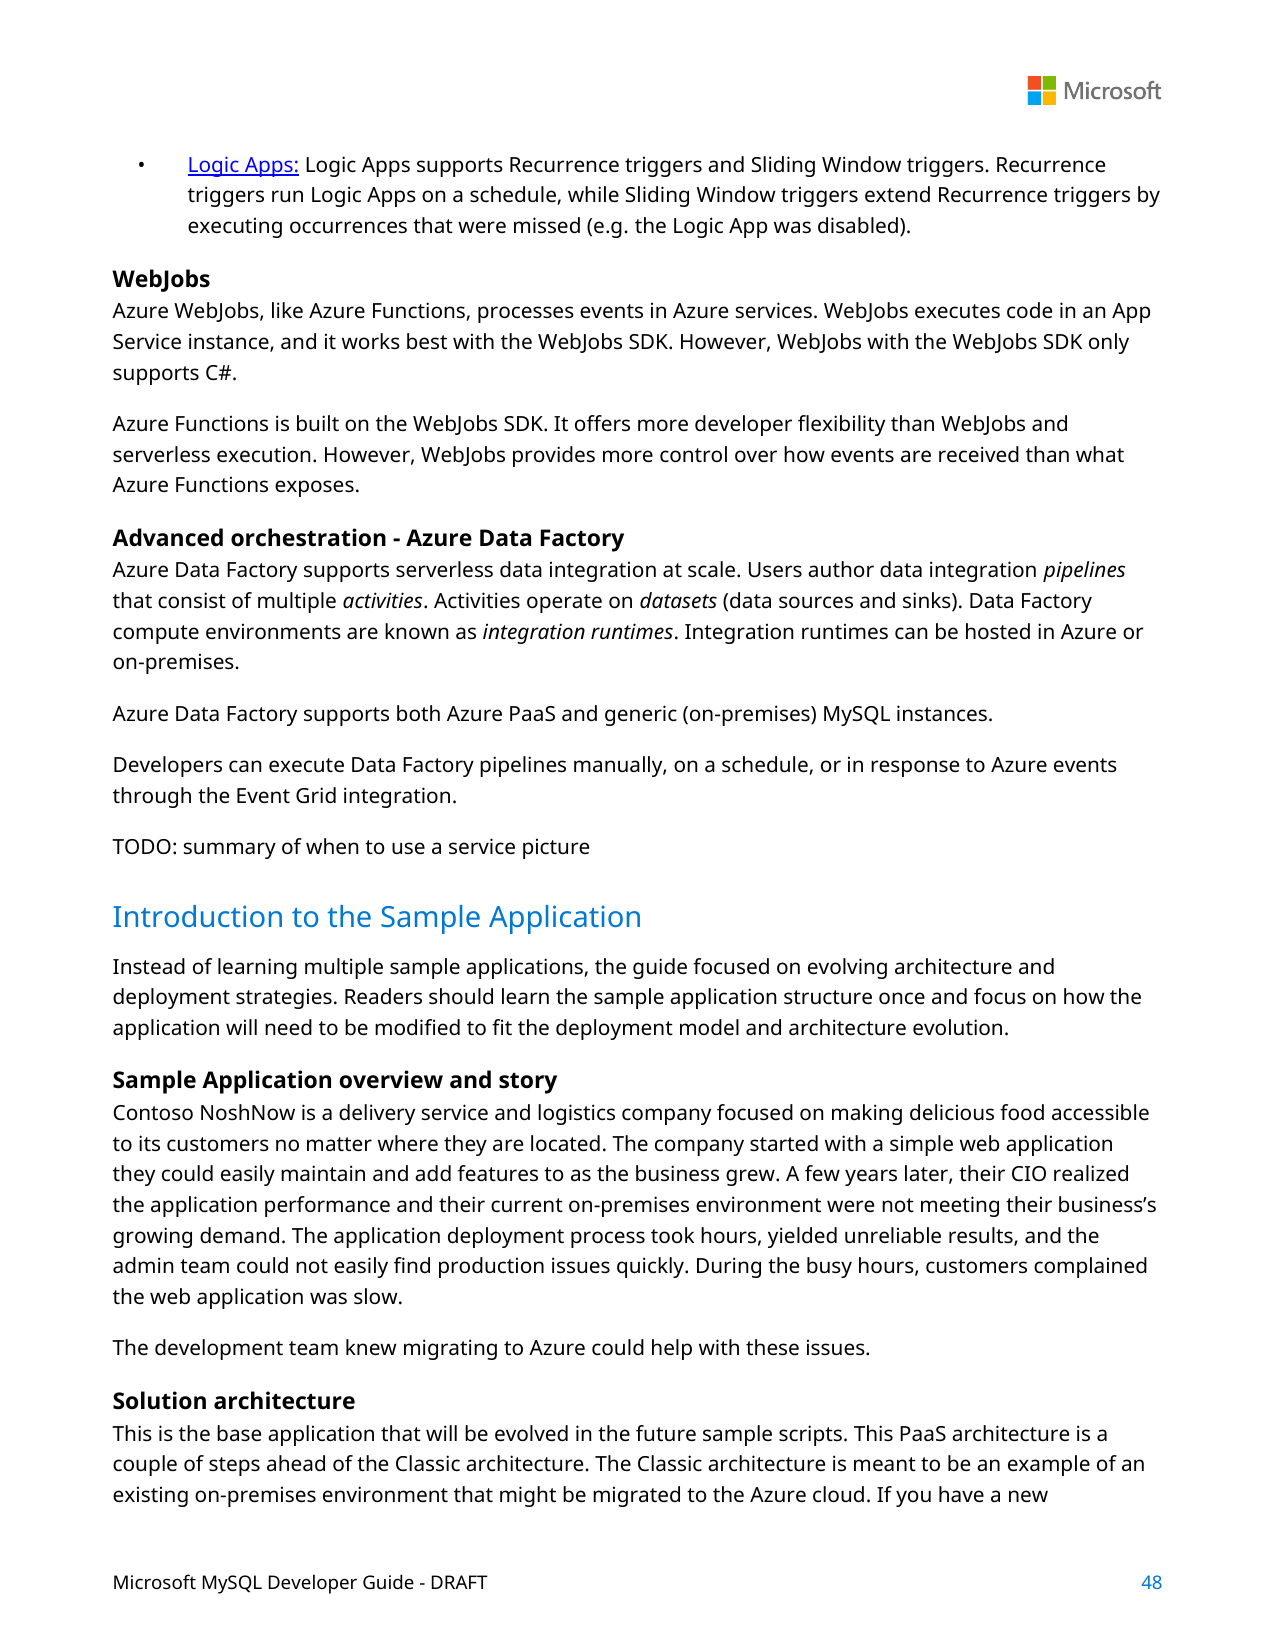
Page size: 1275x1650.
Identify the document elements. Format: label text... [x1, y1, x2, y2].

text Instead of learning multiple sample applications, the guide focused on evolving architecture and deployment strategies. Readers should learn the sample application structure once and focus on how the application will need to be modified to fit the deployment model and architecture evolution. [112, 952, 1162, 1041]
subtitle Advanced orchestration - Azure Data Factory [112, 522, 1162, 553]
text Azure Functions is built on the WebJobs SDK. It offers more developer flexibility than WebJobs and serverless execution. However, WebJobs provides more control over how events are received than what Azure Functions exposes. [112, 409, 1162, 499]
subtitle WebJobs [112, 263, 1162, 294]
text Azure Data Factory supports serverless data integration at scale. Users author data integration pipelines that consist of multiple activities. Activities operate on datasets (data sources and sinks). Data Factory compute environments are known as integration runtimes. Integration runtimes can be hosted in Azure or on-premises. [112, 556, 1162, 676]
list Logic Apps: Logic Apps supports Recurrence triggers and Sliding Window triggers. Recurrence triggers run Logic Apps on a schedule, while Sliding Window triggers extend Recurrence triggers by executing occurrences that were missed (e.g. the Logic App was disabled). [137, 150, 1162, 240]
subtitle Solution architecture [112, 1385, 1162, 1416]
text Developers can execute Data Factory pipelines manually, on a schedule, or in response to Azure events through the Event Grid integration. [112, 750, 1162, 809]
text Azure Data Factory supports both Azure PaaS and generic (on-premises) MySQL instances. [112, 699, 1162, 727]
subtitle Introduction to the Sample Application [112, 896, 1162, 936]
subtitle Sample Application overview and story [112, 1064, 1162, 1096]
text Contoso NoshNow is a delivery service and logistics company focused on making delicious food accessible to its customers no matter where they are located. The company started with a simple web application they could easily maintain and add features to as the business grew. A few years later, their CIO realized the application performance and their current on-premises environment were not meeting their business’s growing demand. The application deployment process took hours, yielded unreliable results, and the admin team could not easily find production issues quickly. During the busy hours, customers complained the web application was slow. [112, 1098, 1162, 1310]
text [112, 1419, 1162, 1508]
picture [1026, 75, 1163, 107]
text TODO: summary of when to use a service picture [112, 832, 1162, 861]
text Azure WebJobs, like Azure Functions, processes events in Azure services. WebJobs executes code in an App Service instance, and it works best with the WebJobs SDK. However, WebJobs with the WebJobs SDK only supports C#. [112, 296, 1162, 386]
text The development team knew migrating to Azure could help with these issues. [112, 1333, 1162, 1362]
